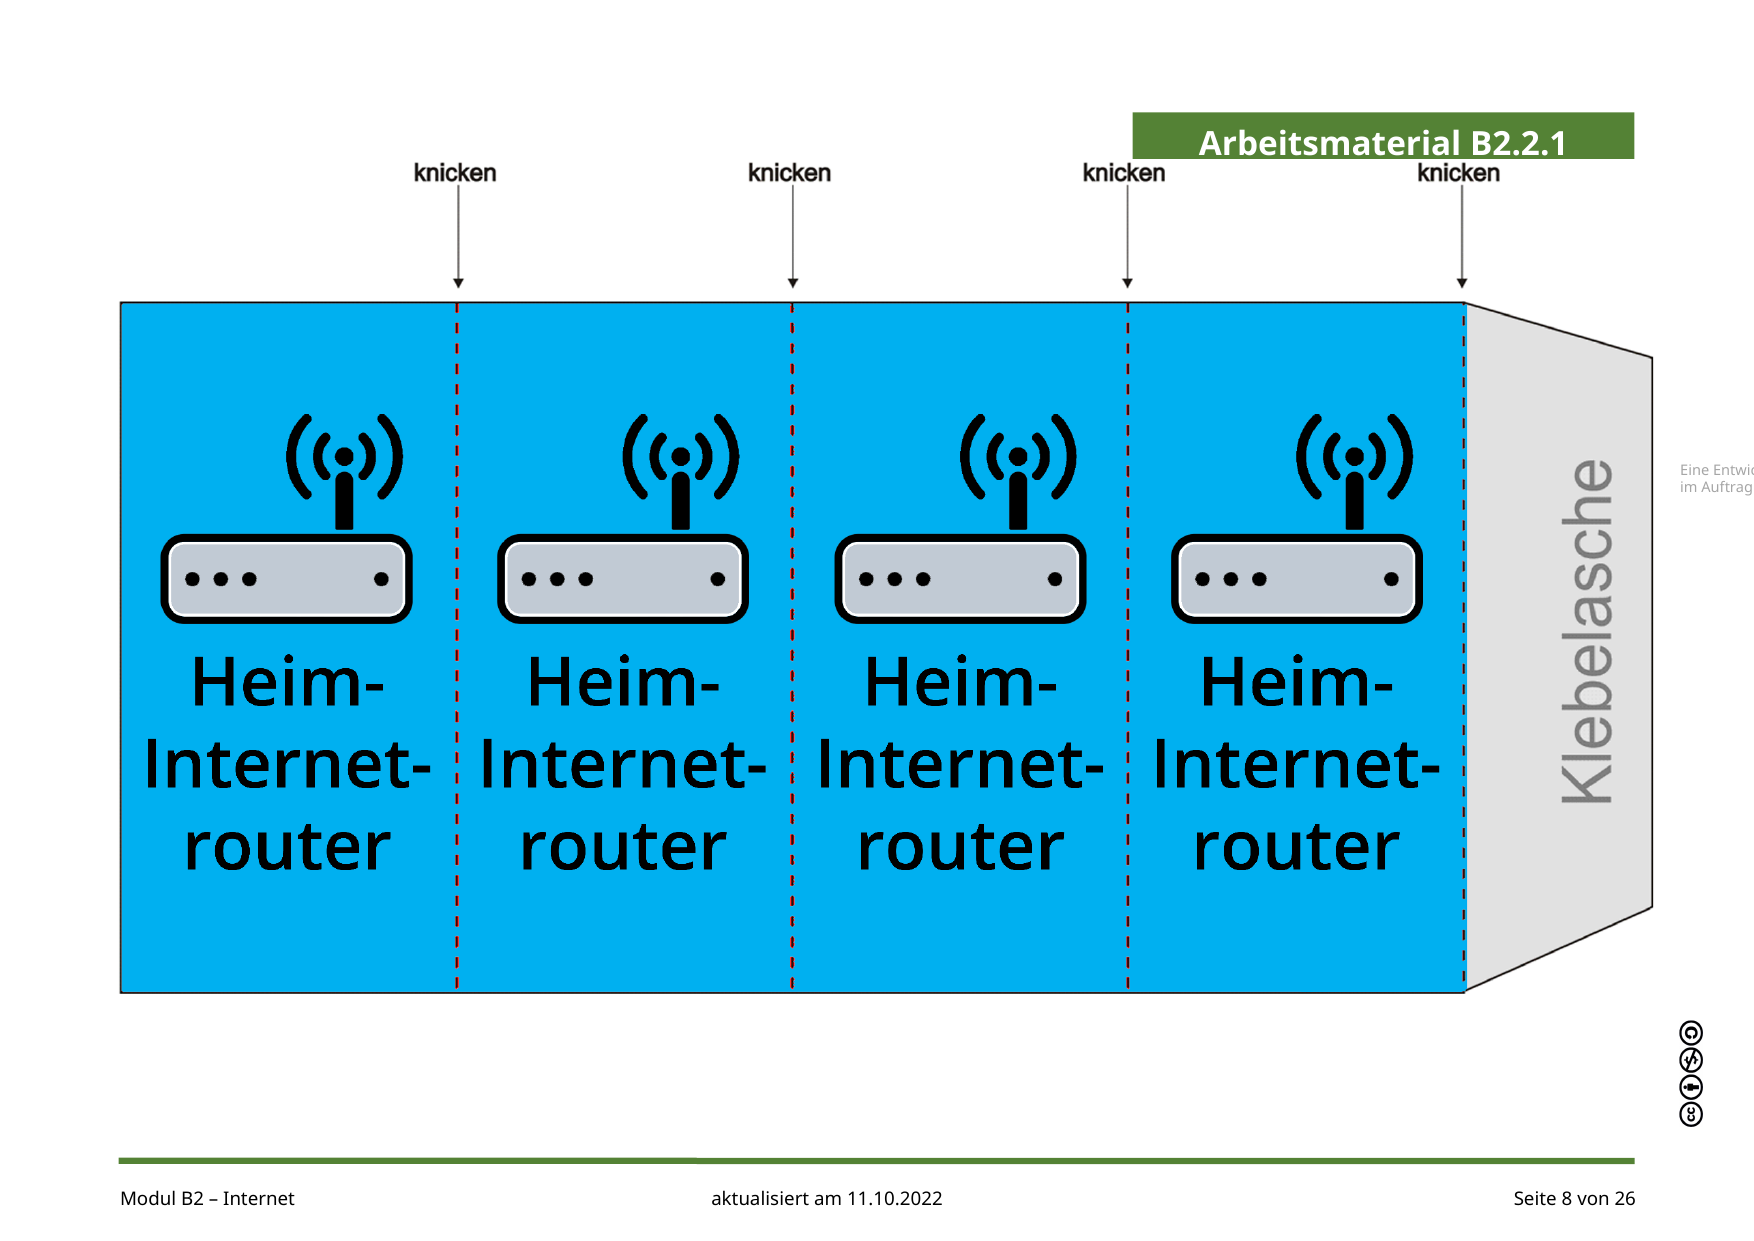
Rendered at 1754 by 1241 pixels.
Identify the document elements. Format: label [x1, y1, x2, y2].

picture [118, 159, 1654, 994]
picture [1680, 1021, 1703, 1127]
